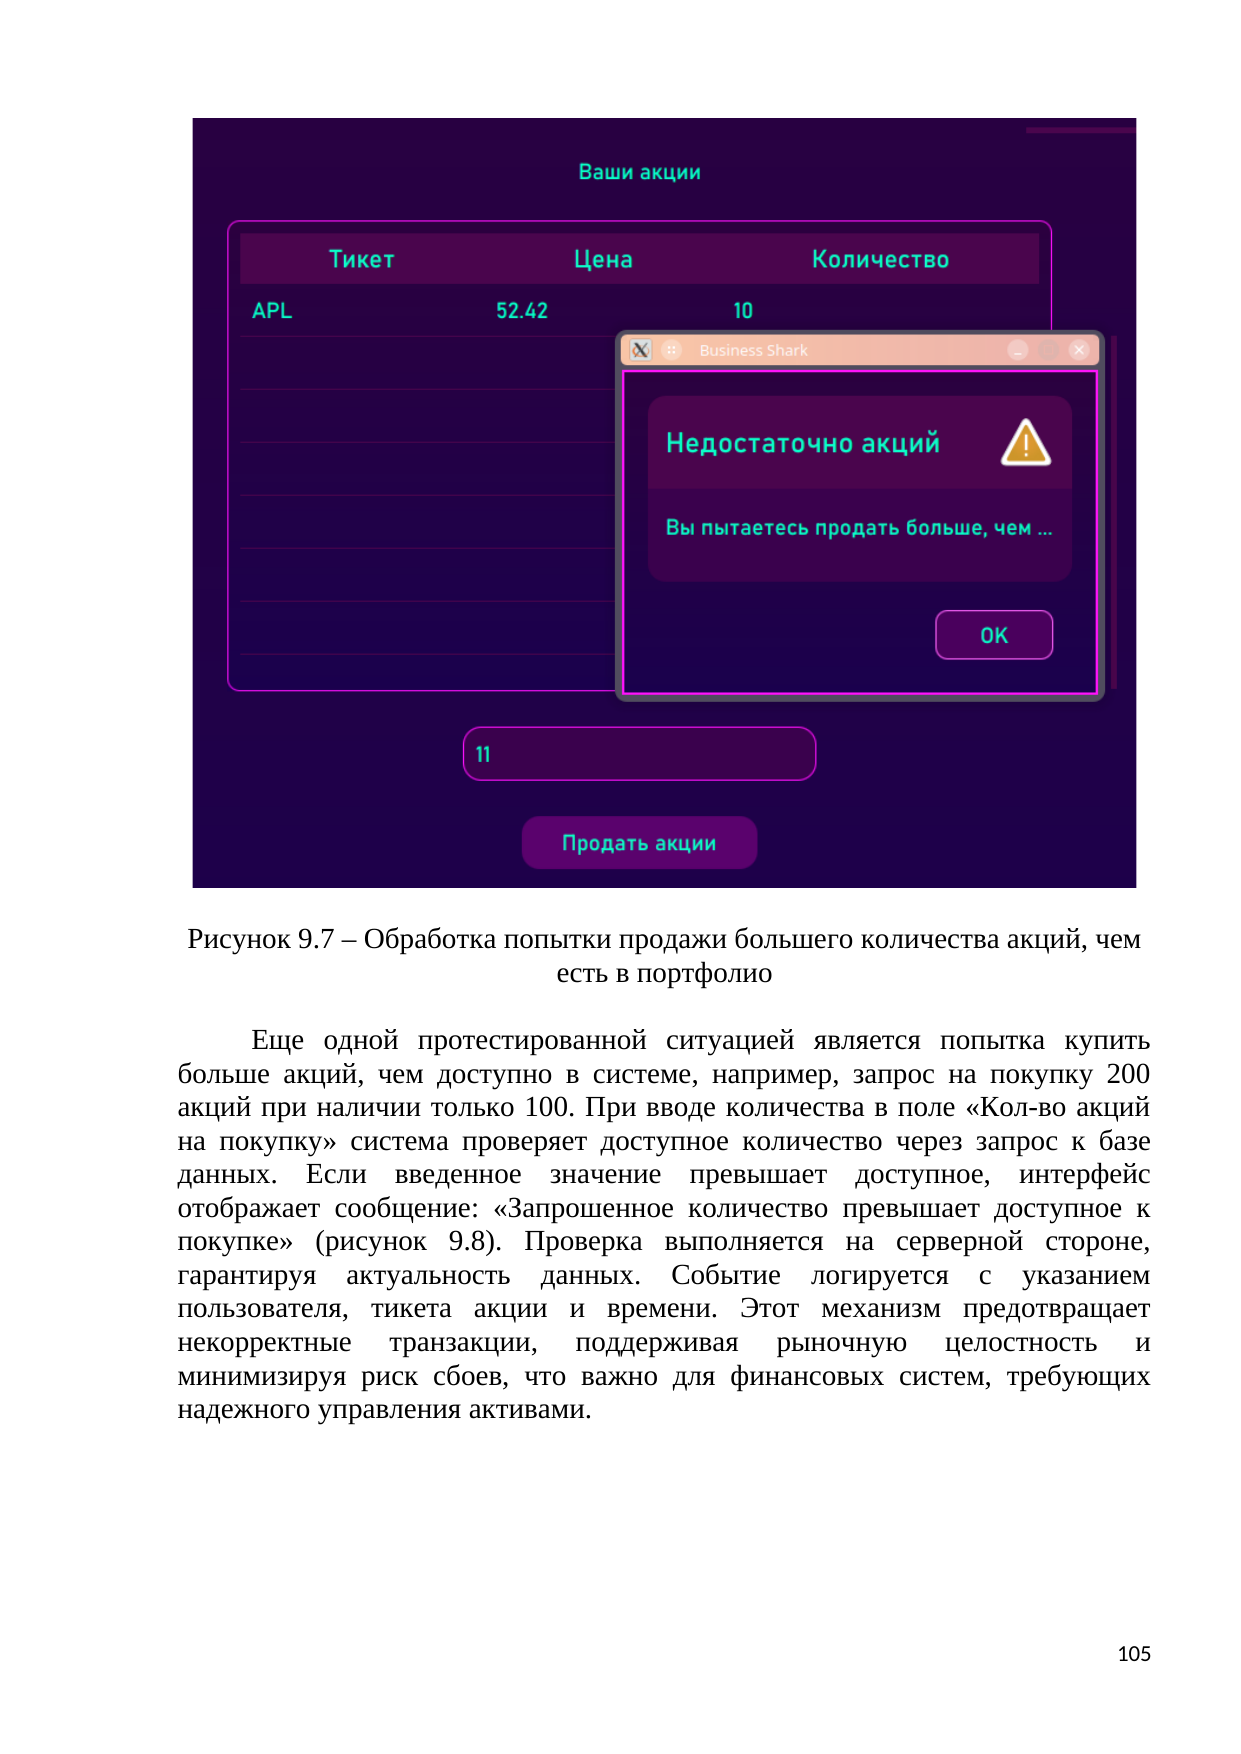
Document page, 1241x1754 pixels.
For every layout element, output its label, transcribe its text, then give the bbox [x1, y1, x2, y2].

text Еще одной протестированной ситуацией является попытка купить больше акций, чем доступно в системе, например, запрос на покупку 200 акций при наличии только 100. При вводе количества в поле «Кол-во акций на покупку» система проверяет доступное количество через запрос к базе данных. Если введенное значение превышает доступное, интерфейс отображает сообщение: «Запрошенное количество превышает доступное к покупке» (рисунок 9.8). Проверка выполняется на серверной стороне, гарантируя актуальность данных. Событие логируется с указанием пользователя, тикета акции и времени. Этот механизм предотвращает некорректные транзакции, поддерживая рыночную целостность и минимизируя риск сбоев, что важно для финансовых систем, требующих надежного управления активами. [177, 1022, 1152, 1425]
text Рисунок 9.7 – Обработка попытки продажи большего количества акций, чем есть в портфолио [177, 922, 1152, 989]
picture [192, 118, 1137, 888]
